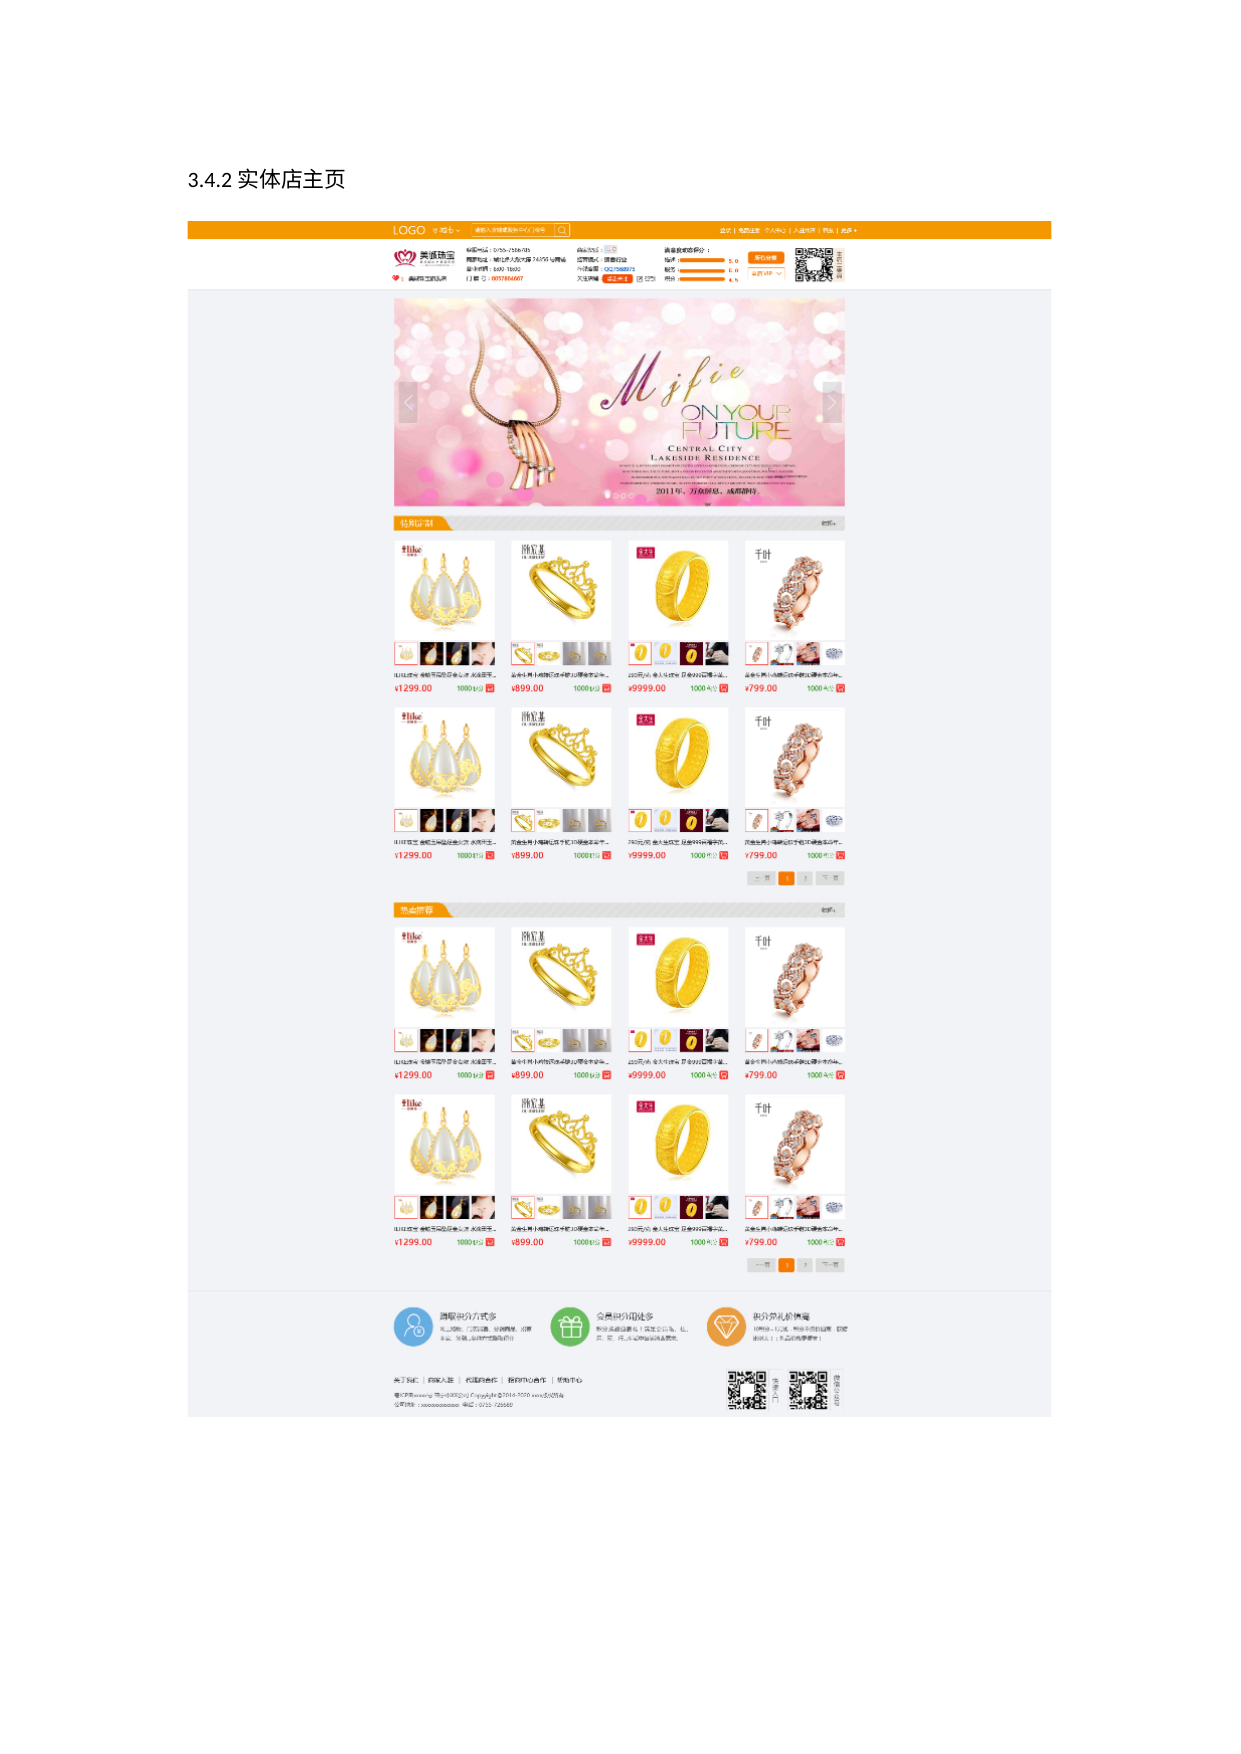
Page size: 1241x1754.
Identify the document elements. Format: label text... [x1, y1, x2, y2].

subtitle 3.4.2 实体店主页 [187, 162, 1053, 194]
picture [187, 221, 1052, 1417]
